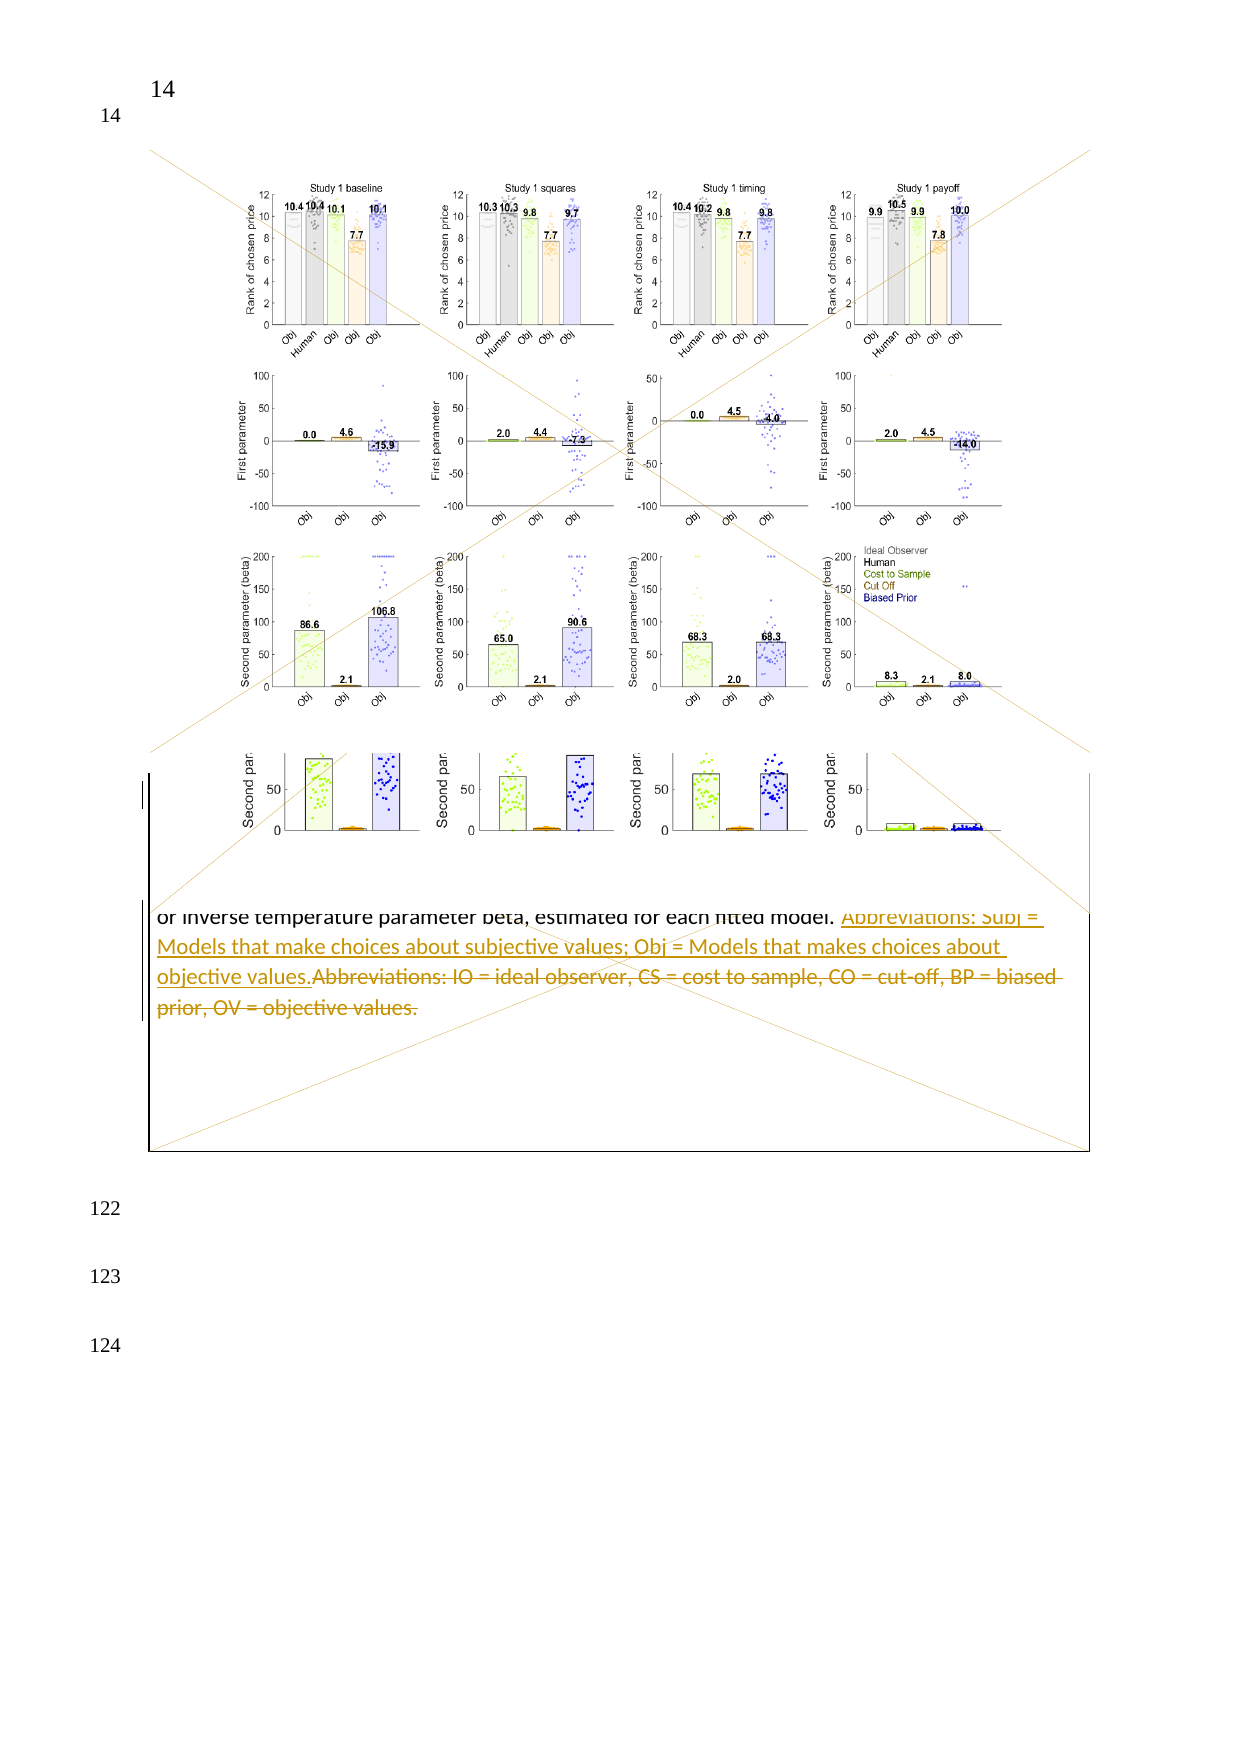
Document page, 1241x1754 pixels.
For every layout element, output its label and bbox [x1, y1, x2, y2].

picture [152, 150, 1088, 450]
picture [622, 151, 1091, 752]
picture [150, 151, 618, 751]
picture [150, 453, 1090, 914]
